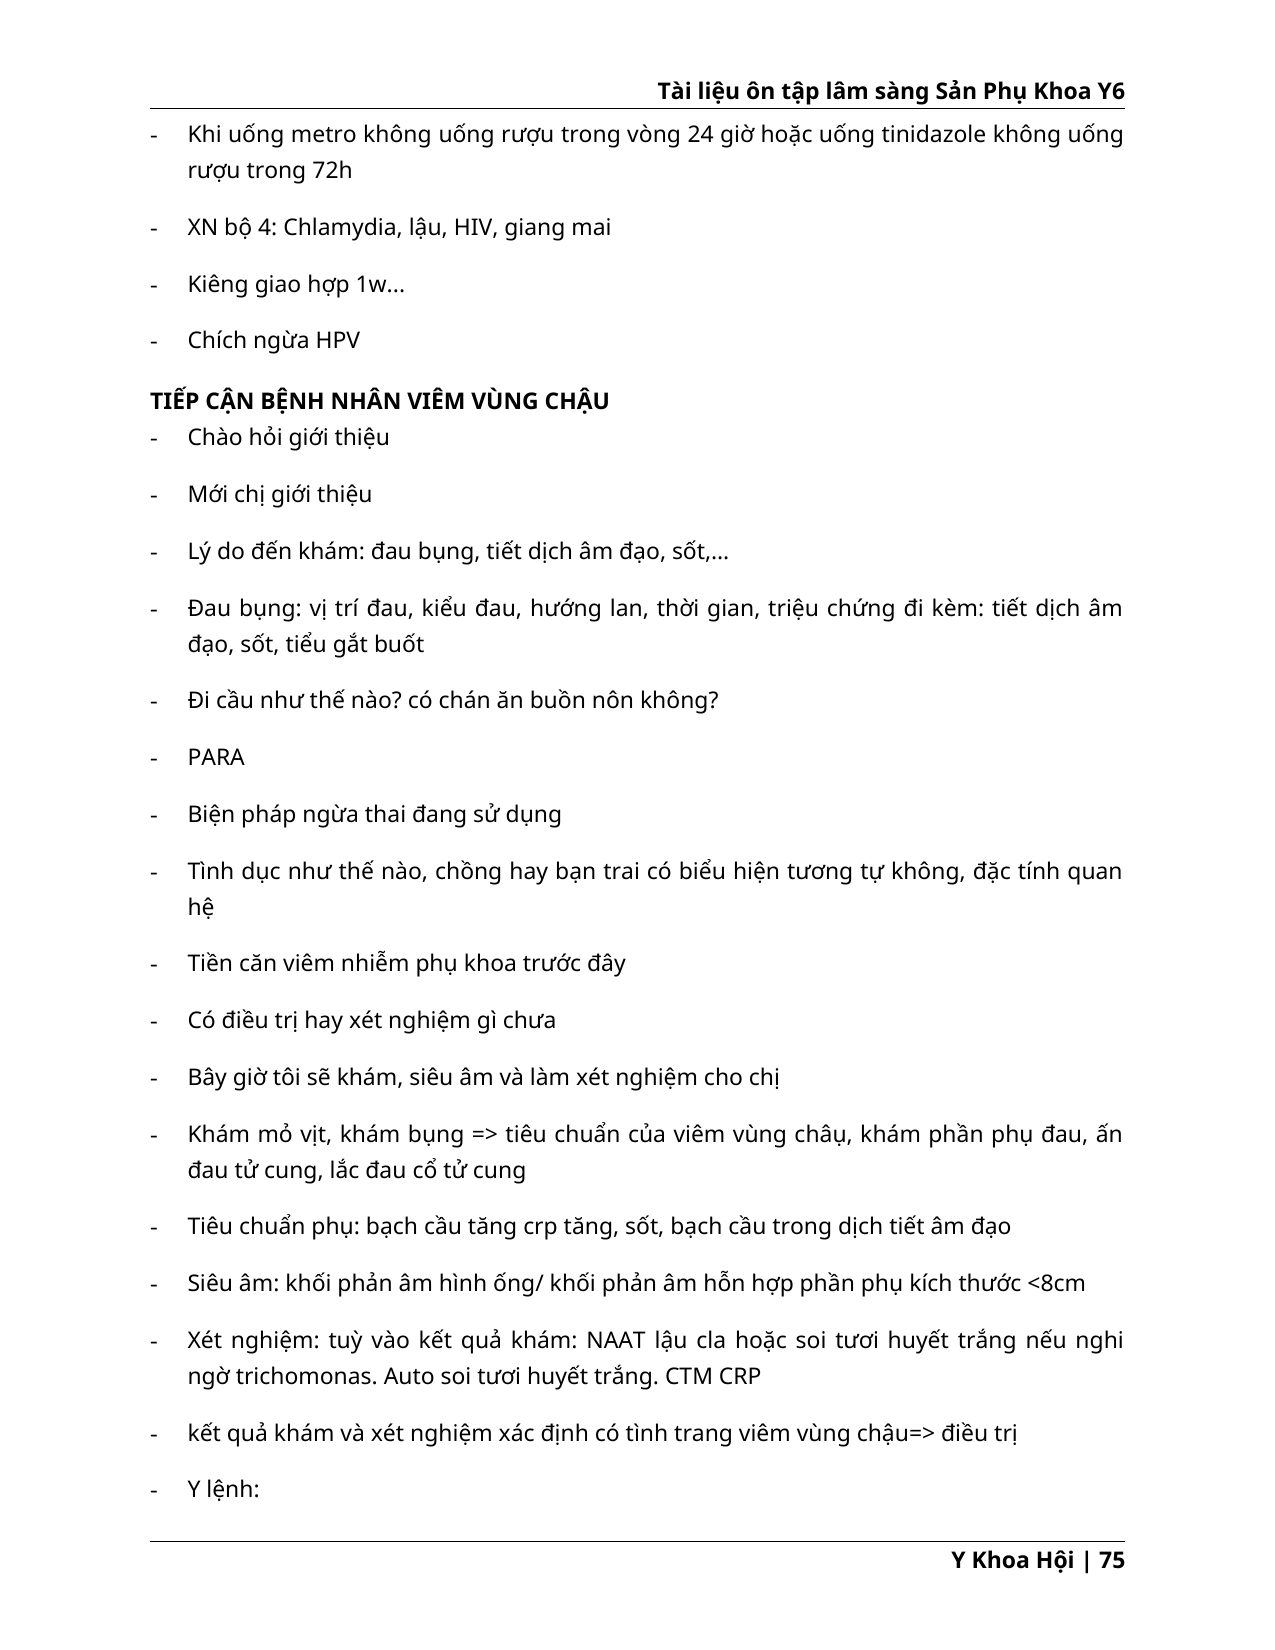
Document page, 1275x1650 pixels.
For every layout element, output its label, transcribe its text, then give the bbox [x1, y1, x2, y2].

text Biện pháp ngừa thai đang sử dụng [150, 798, 1125, 829]
text Đi cầu như thế nào? có chán ăn buồn nôn không? [150, 684, 1125, 716]
text Chào hỏi giới thiệu [150, 421, 1125, 452]
text Bây giờ tôi sẽ khám, siêu âm và làm xét nghiệm cho chị [150, 1061, 1125, 1092]
text Khi uống metro không uống rượu trong vòng 24 giờ hoặc uống tinidazole không uống rượu trong 72h [150, 118, 1125, 185]
text kết quả khám và xét nghiệm xác định có tình trang viêm vùng chậu=> điều trị [150, 1417, 1125, 1448]
text Tiêu chuẩn phụ: bạch cầu tăng crp tăng, sốt, bạch cầu trong dịch tiết âm đạo [150, 1210, 1125, 1242]
text Xét nghiệm: tuỳ vào kết quả khám: NAAT lậu cla hoặc soi tươi huyết trắng nếu nghi ngờ trichomonas. Auto soi tươi huyết trắng. CTM CRP [150, 1324, 1125, 1391]
text Có điều trị hay xét nghiệm gì chưa [150, 1004, 1125, 1035]
text Đau bụng: vị trí đau, kiểu đau, hướng lan, thời gian, triệu chứng đi kèm: tiết dịch âm đạo, sốt, tiểu gắt buốt [150, 592, 1125, 659]
text Lý do đến khám: đau bụng, tiết dịch âm đạo, sốt,… [150, 535, 1125, 566]
text Mới chị giới thiệu [150, 478, 1125, 509]
text Khám mỏ vịt, khám bụng => tiêu chuẩn của viêm vùng châụ, khám phần phụ đau, ấn đau tử cung, lắc đau cổ tử cung [150, 1118, 1125, 1185]
text Tình dục như thế nào, chồng hay bạn trai có biểu hiện tương tự không, đặc tính quan hệ [150, 854, 1125, 922]
text XN bộ 4: Chlamydia, lậu, HIV, giang mai [150, 211, 1125, 242]
text Kiêng giao hợp 1w... [150, 268, 1125, 299]
text Siêu âm: khối phản âm hình ống/ khối phản âm hỗn hợp phần phụ kích thước <8cm [150, 1267, 1125, 1298]
text Y lệnh: [150, 1473, 1125, 1504]
text Tiền căn viêm nhiễm phụ khoa trước đây [150, 947, 1125, 978]
text Chích ngừa HPV [150, 324, 1125, 356]
text PARA [150, 741, 1125, 772]
subtitle TIẾP CẬN BỆNH NHÂN VIÊM VÙNG CHẬU [150, 385, 1125, 417]
